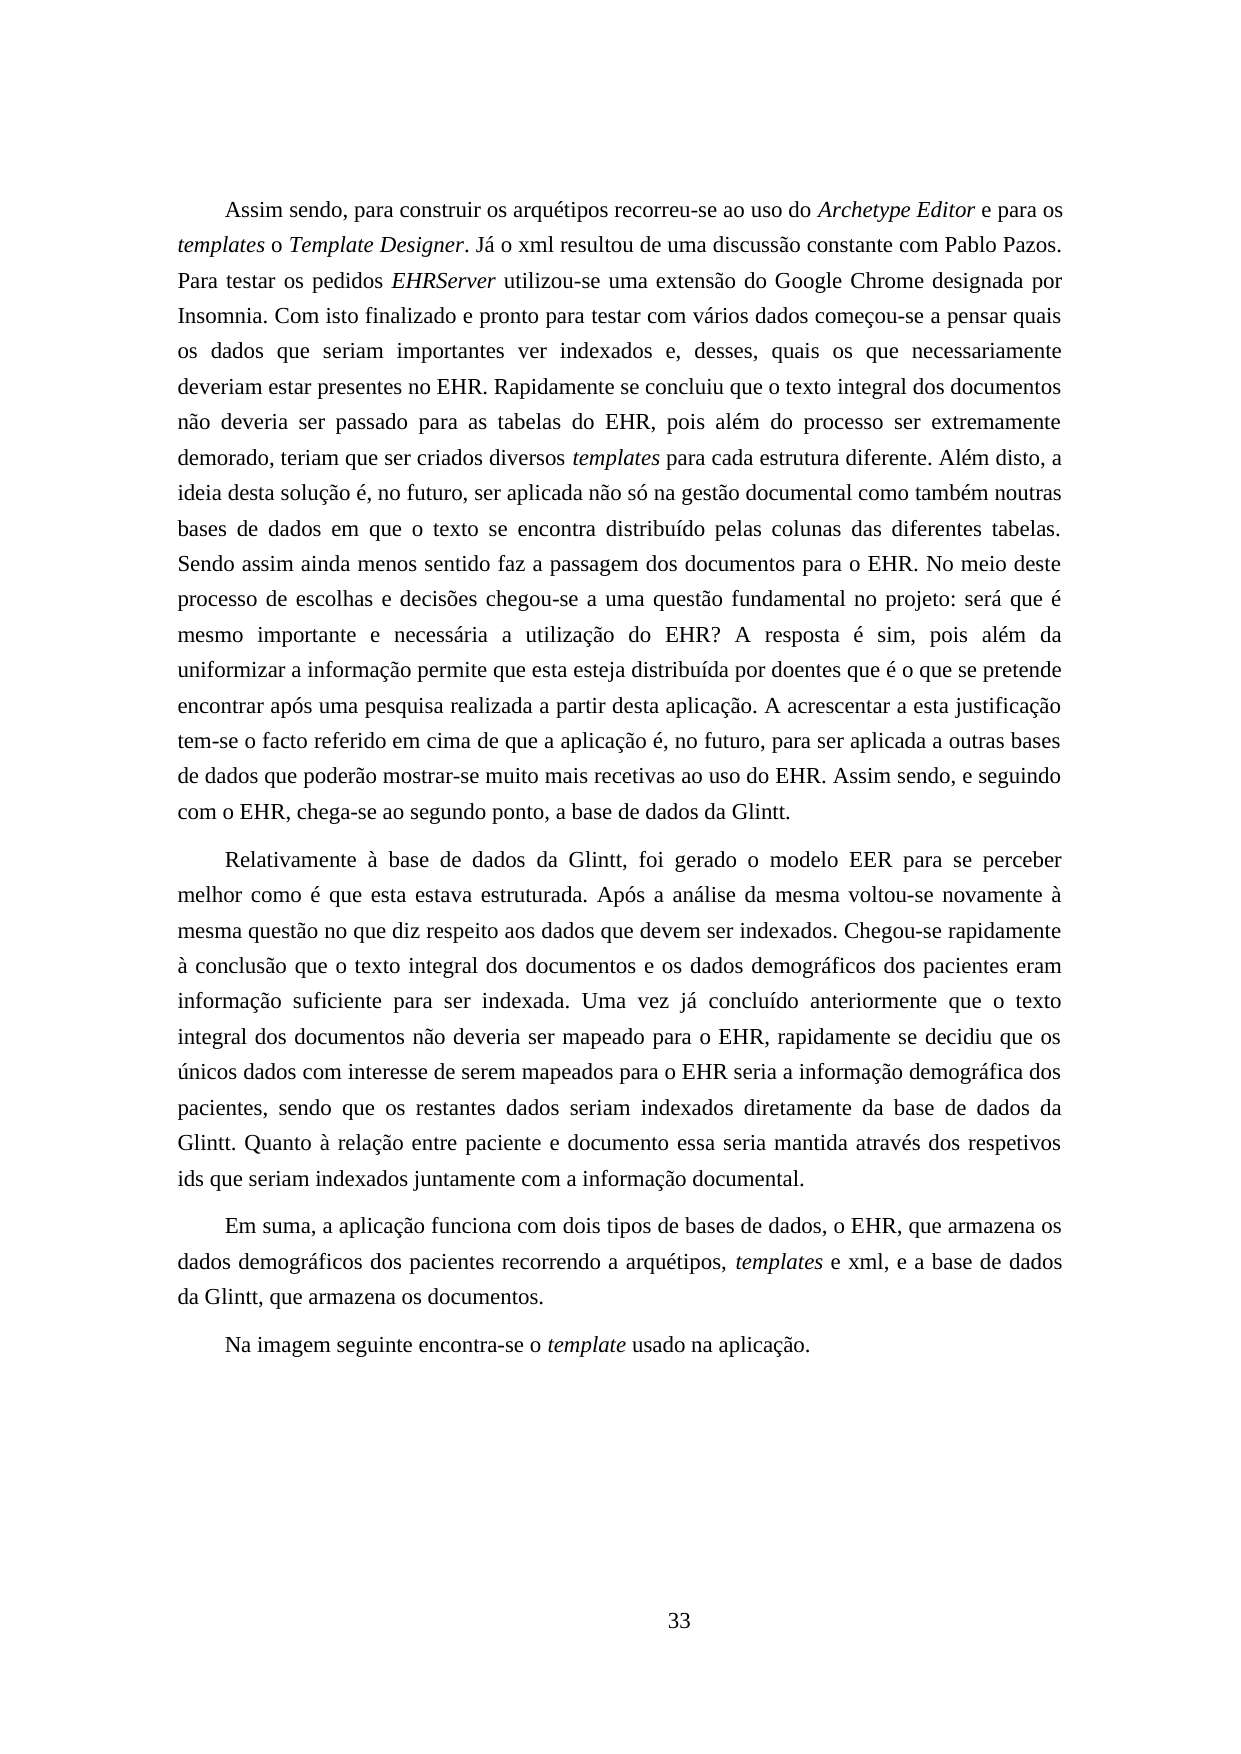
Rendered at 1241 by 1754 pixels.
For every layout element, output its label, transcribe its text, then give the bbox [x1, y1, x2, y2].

text Na imagem seguinte encontra-se o template usado na aplicação. [177, 1324, 1063, 1360]
text Assim sendo, para construir os arquétipos recorreu-se ao uso do Archetype Editor e para os templates o Template Designer. Já o xml resultou de uma discussão constante com Pablo Pazos. Para testar os pedidos EHRServer utilizou-se uma extensão do Google Chrome designada por Insomnia. Com isto finalizado e pronto para testar com vários dados começou-se a pensar quais os dados que seriam importantes ver indexados e, desses, quais os que necessariamente deveriam estar presentes no EHR. Rapidamente se concluiu que o texto integral dos documentos não deveria ser passado para as tabelas do EHR, pois além do processo ser extremamente demorado, teriam que ser criados diversos templates para cada estrutura diferente. Além disto, a ideia desta solução é, no futuro, ser aplicada não só na gestão documental como também noutras bases de dados em que o texto se encontra distribuído pelas colunas das diferentes tabelas. Sendo assim ainda menos sentido faz a passagem dos documentos para o EHR. No meio deste processo de escolhas e decisões chegou-se a uma questão fundamental no projeto: será que é mesmo importante e necessária a utilização do EHR? A resposta é sim, pois além da uniformizar a informação permite que esta esteja distribuída por doentes que é o que se pretende encontrar após uma pesquisa realizada a partir desta aplicação. A acrescentar a esta justificação tem-se o facto referido em cima de que a aplicação é, no futuro, para ser aplicada a outras bases de dados que poderão mostrar-se muito mais recetivas ao uso do EHR. Assim sendo, e seguindo com o EHR, chega-se ao segundo ponto, a base de dados da Glintt. [177, 189, 1063, 826]
text Em suma, a aplicação funciona com dois tipos de bases de dados, o EHR, que armazena os dados demográficos dos pacientes recorrendo a arquétipos, templates e xml, e a base de dados da Glintt, que armazena os documentos. [177, 1206, 1063, 1312]
text Relativamente à base de dados da Glintt, foi gerado o modelo EER para se perceber melhor como é que esta estava estruturada. Após a análise da mesma voltou-se novamente à mesma questão no que diz respeito aos dados que devem ser indexados. Chegou-se rapidamente à conclusão que o texto integral dos documentos e os dados demográficos dos pacientes eram informação suficiente para ser indexada. Uma vez já concluído anteriormente que o texto integral dos documentos não deveria ser mapeado para o EHR, rapidamente se decidiu que os únicos dados com interesse de serem mapeados para o EHR seria a informação demográfica dos pacientes, sendo que os restantes dados seriam indexados diretamente da base de dados da Glintt. Quanto à relação entre paciente e documento essa seria mantida através dos respetivos ids que seriam indexados juntamente com a informação documental. [177, 839, 1063, 1193]
